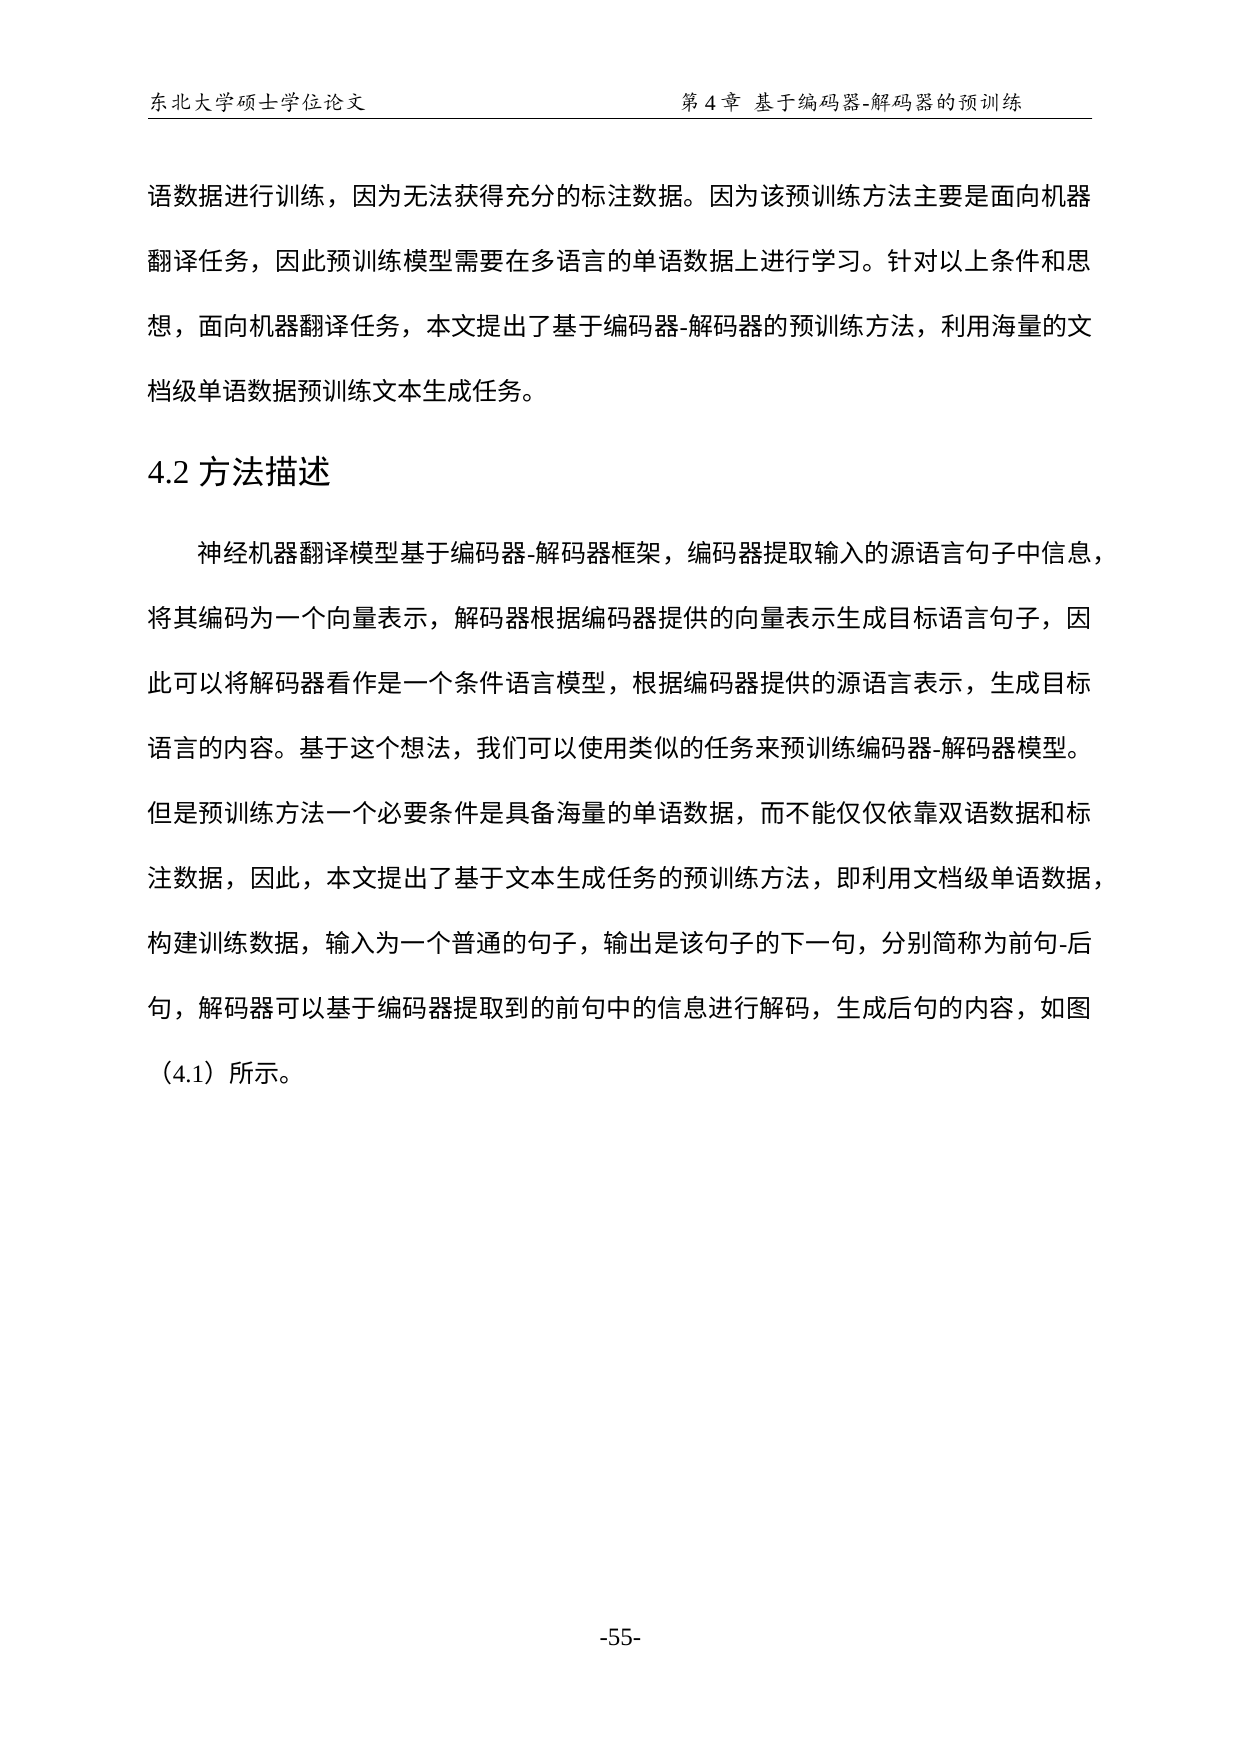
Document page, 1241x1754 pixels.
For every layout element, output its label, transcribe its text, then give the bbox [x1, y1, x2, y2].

text 4.2 方法描述 [148, 438, 1092, 503]
text 神经机器翻译模型基于编码器-解码器框架，编码器提取输入的源语言句子中信息，将其编码为一个向量表示，解码器根据编码器提供的向量表示生成目标语言句子，因此可以将解码器看作是一个条件语言模型，根据编码器提供的源语言表示，生成目标语言的内容。基于这个想法，我们可以使用类似的任务来预训练编码器-解码器模型。但是预训练方法一个必要条件是具备海量的单语数据，而不能仅仅依靠双语数据和标注数据，因此，本文提出了基于文本生成任务的预训练方法，即利用文档级单语数据，构建训练数据，输入为一个普通的句子，输出是该句子的下一句，分别简称为前句-后句，解码器可以基于编码器提取到的前句中的信息进行解码，生成后句的内容，如图（4.1）所示。 [148, 519, 1092, 1104]
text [148, 162, 1092, 422]
